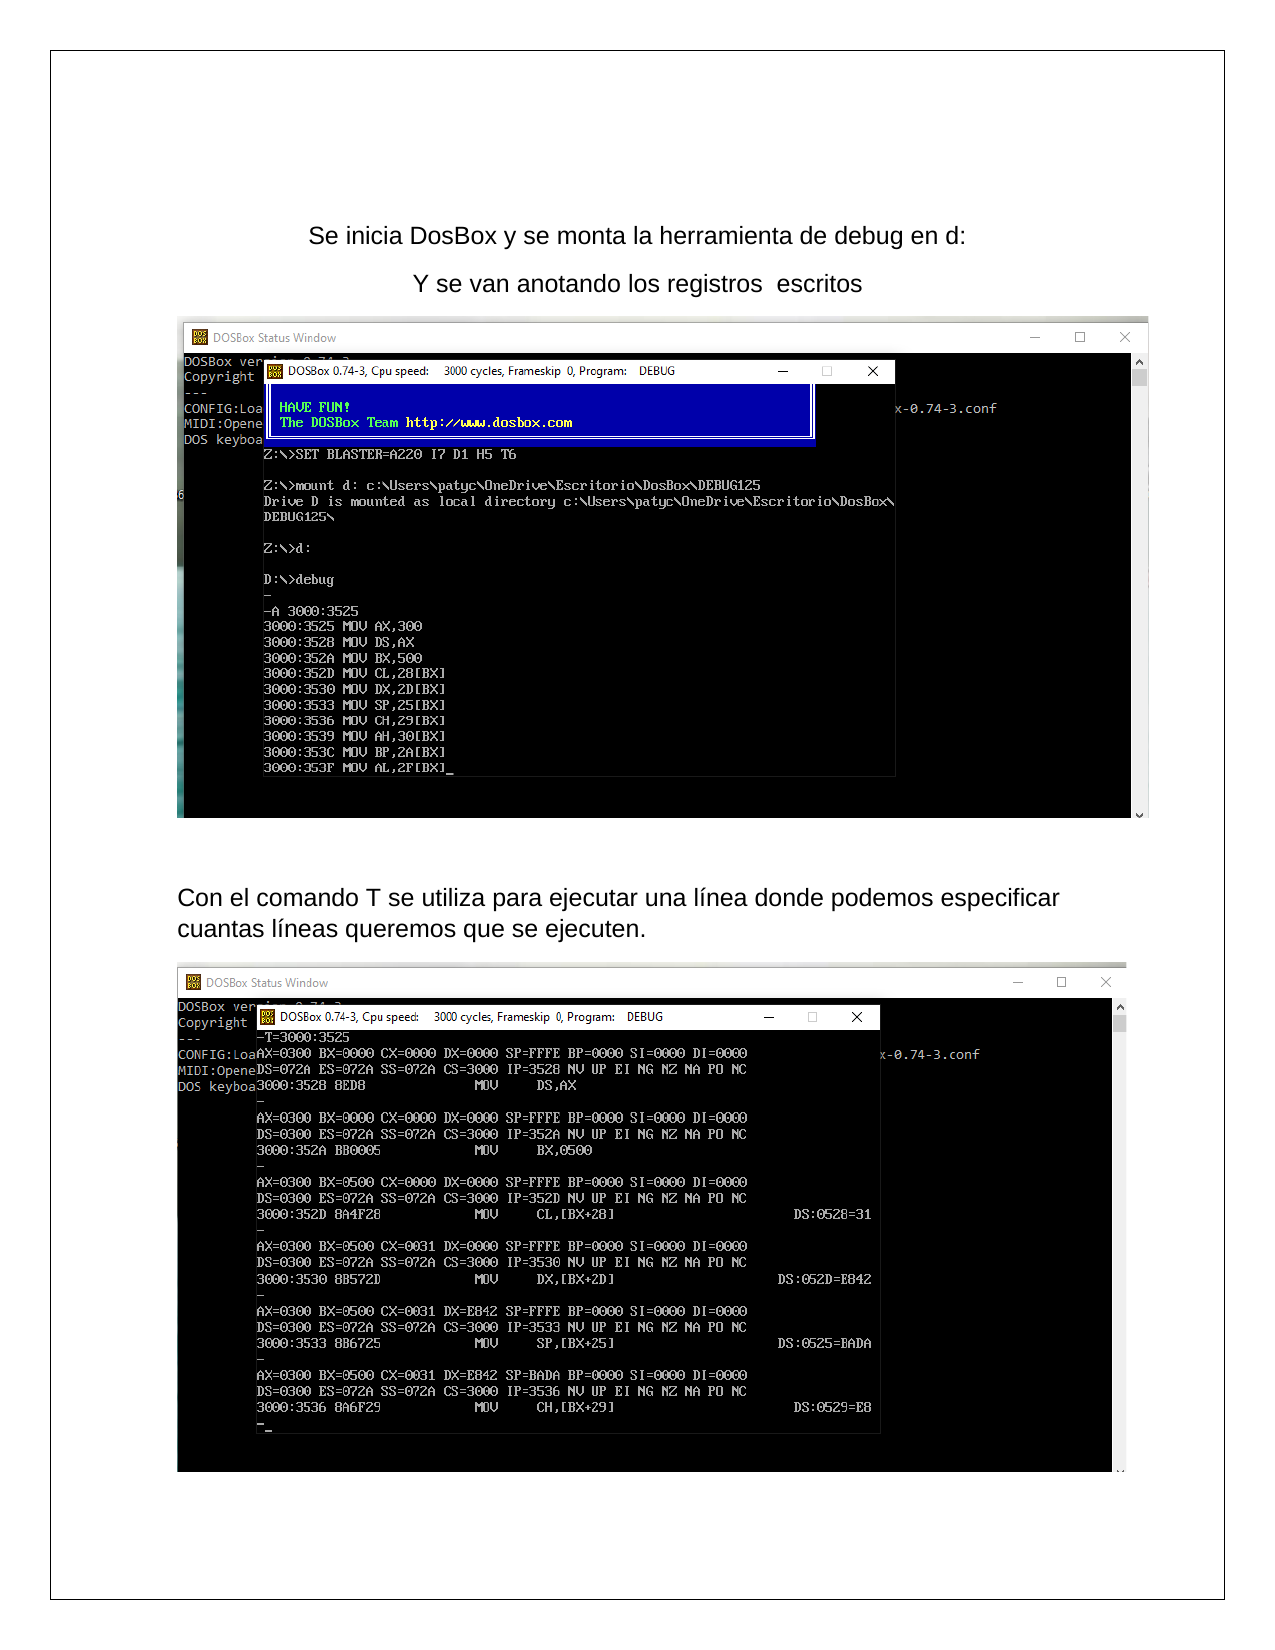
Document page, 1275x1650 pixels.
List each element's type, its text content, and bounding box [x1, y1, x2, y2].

text Se inicia DosBox y se monta la herramienta de debug en d: [177, 221, 1098, 250]
picture [177, 962, 1127, 1472]
text Con el comando T se utiliza para ejecutar una línea donde podemos especificar cuantas líneas queremos que se ejecuten. [177, 883, 1098, 943]
picture [177, 316, 1149, 818]
text Y se van anotando los registros escritos [177, 269, 1098, 297]
